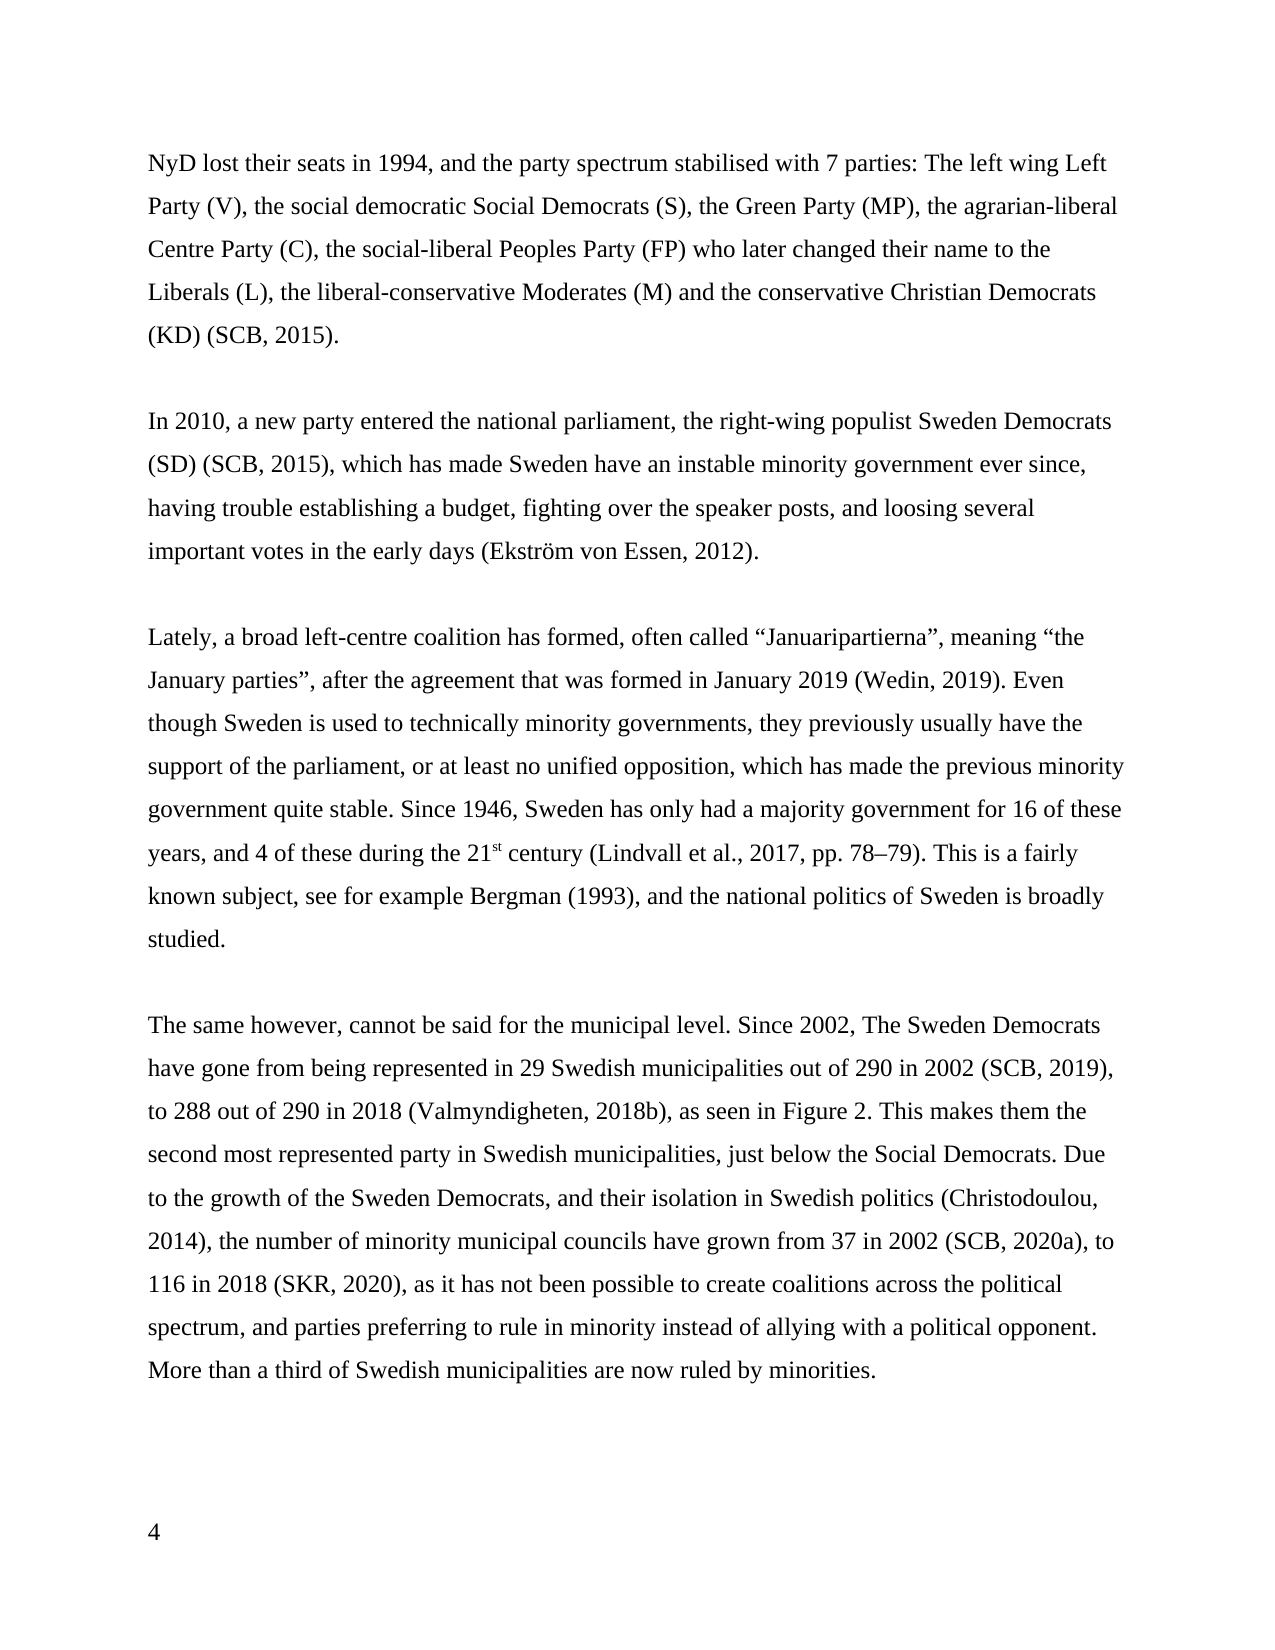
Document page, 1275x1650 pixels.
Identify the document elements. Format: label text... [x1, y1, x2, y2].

text The same however, cannot be said for the municipal level. Since 2002, The Sweden Democrats have gone from being represented in 29 Swedish municipalities out of 290 in 2002 (SCB, 2019), to 288 out of 290 in 2018 (Valmyndigheten, 2018b), as seen in Figure 2. This makes them the second most represented party in Swedish municipalities, just below the Social Democrats. Due to the growth of the Sweden Democrats, and their isolation in Swedish politics (Christodoulou, 2014), the number of minority municipal councils have grown from 37 in 2002 (SCB, 2020a), to 116 in 2018 (SKR, 2020), as it has not been possible to create coalitions across the political spectrum, and parties preferring to rule in minority instead of allying with a political opponent. More than a third of Swedish municipalities are now ruled by minorities. [148, 1010, 1127, 1384]
text NyD lost their seats in 1994, and the party spectrum stabilised with 7 parties: The left wing Left Party (V), the social democratic Social Democrats (S), the Green Party (MP), the agrarian-liberal Centre Party (C), the social-liberal Peoples Party (FP) who later changed their name to the Liberals (L), the liberal-conservative Moderates (M) and the conservative Christian Democrats (KD) (SCB, 2015). [148, 148, 1127, 349]
text In 2010, a new party entered the national parliament, the right-wing populist Sweden Democrats (SD) (SCB, 2015), which has made Sweden have an instable minority government ever since, having trouble establishing a budget, fighting over the speaker posts, and loosing several important votes in the early days (Ekström von Essen, 2012). [148, 406, 1127, 564]
text Lately, a broad left-centre coalition has formed, often called “Januaripartierna”, meaning “the January parties”, after the agreement that was formed in January 2019 (Wedin, 2019). Even though Sweden is used to technically minority governments, they previously usually have the support of the parliament, or at least no unified opposition, which has made the previous minority government quite stable. Since 1946, Sweden has only had a majority government for 16 of these years, and 4 of these during the 21st century (Lindvall et al., 2017, pp. 78–79). This is a fairly known subject, see for example Bergman (1993), and the national politics of Sweden is broadly studied. [148, 622, 1127, 953]
